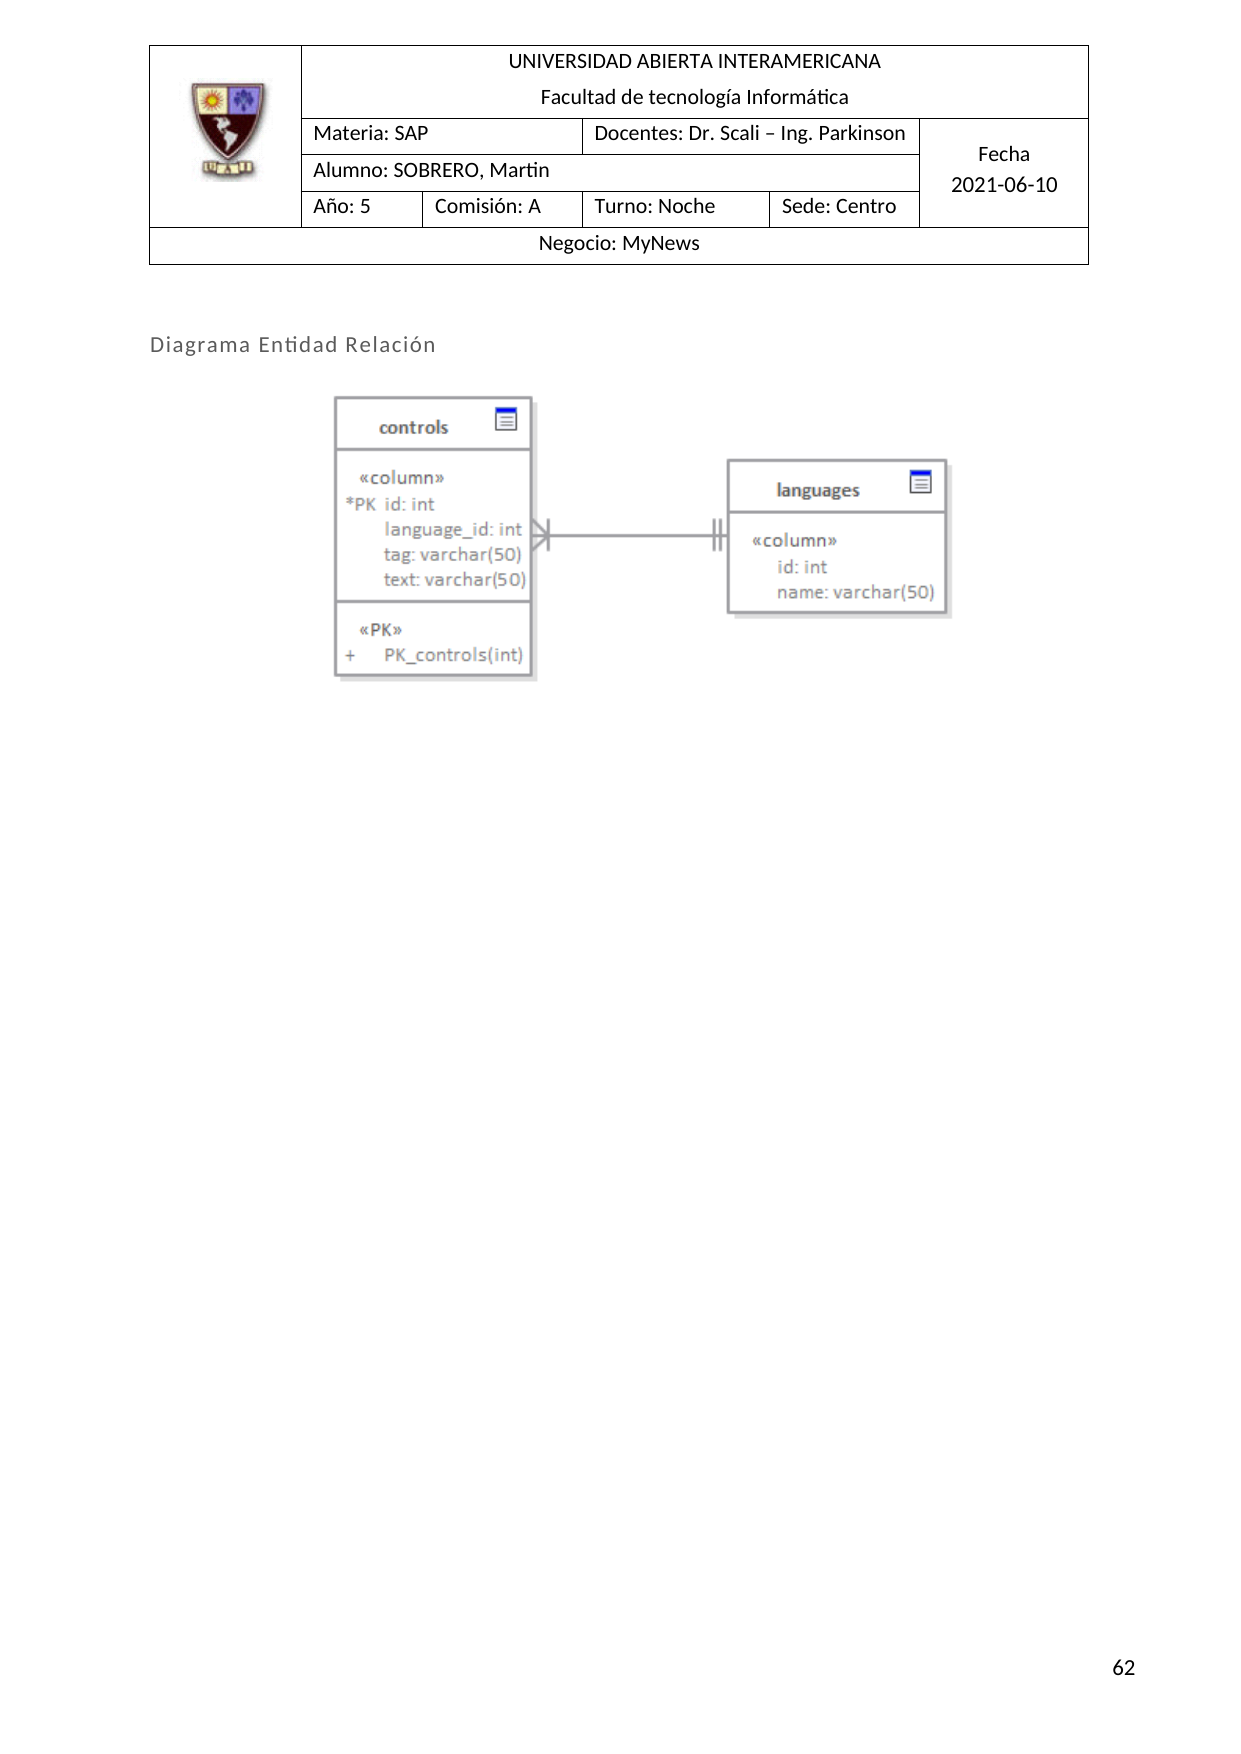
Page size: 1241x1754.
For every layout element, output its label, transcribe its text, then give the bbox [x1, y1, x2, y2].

picture [177, 74, 278, 187]
picture [328, 387, 957, 688]
subtitle Diagrama Entidad Relación [150, 330, 1135, 358]
